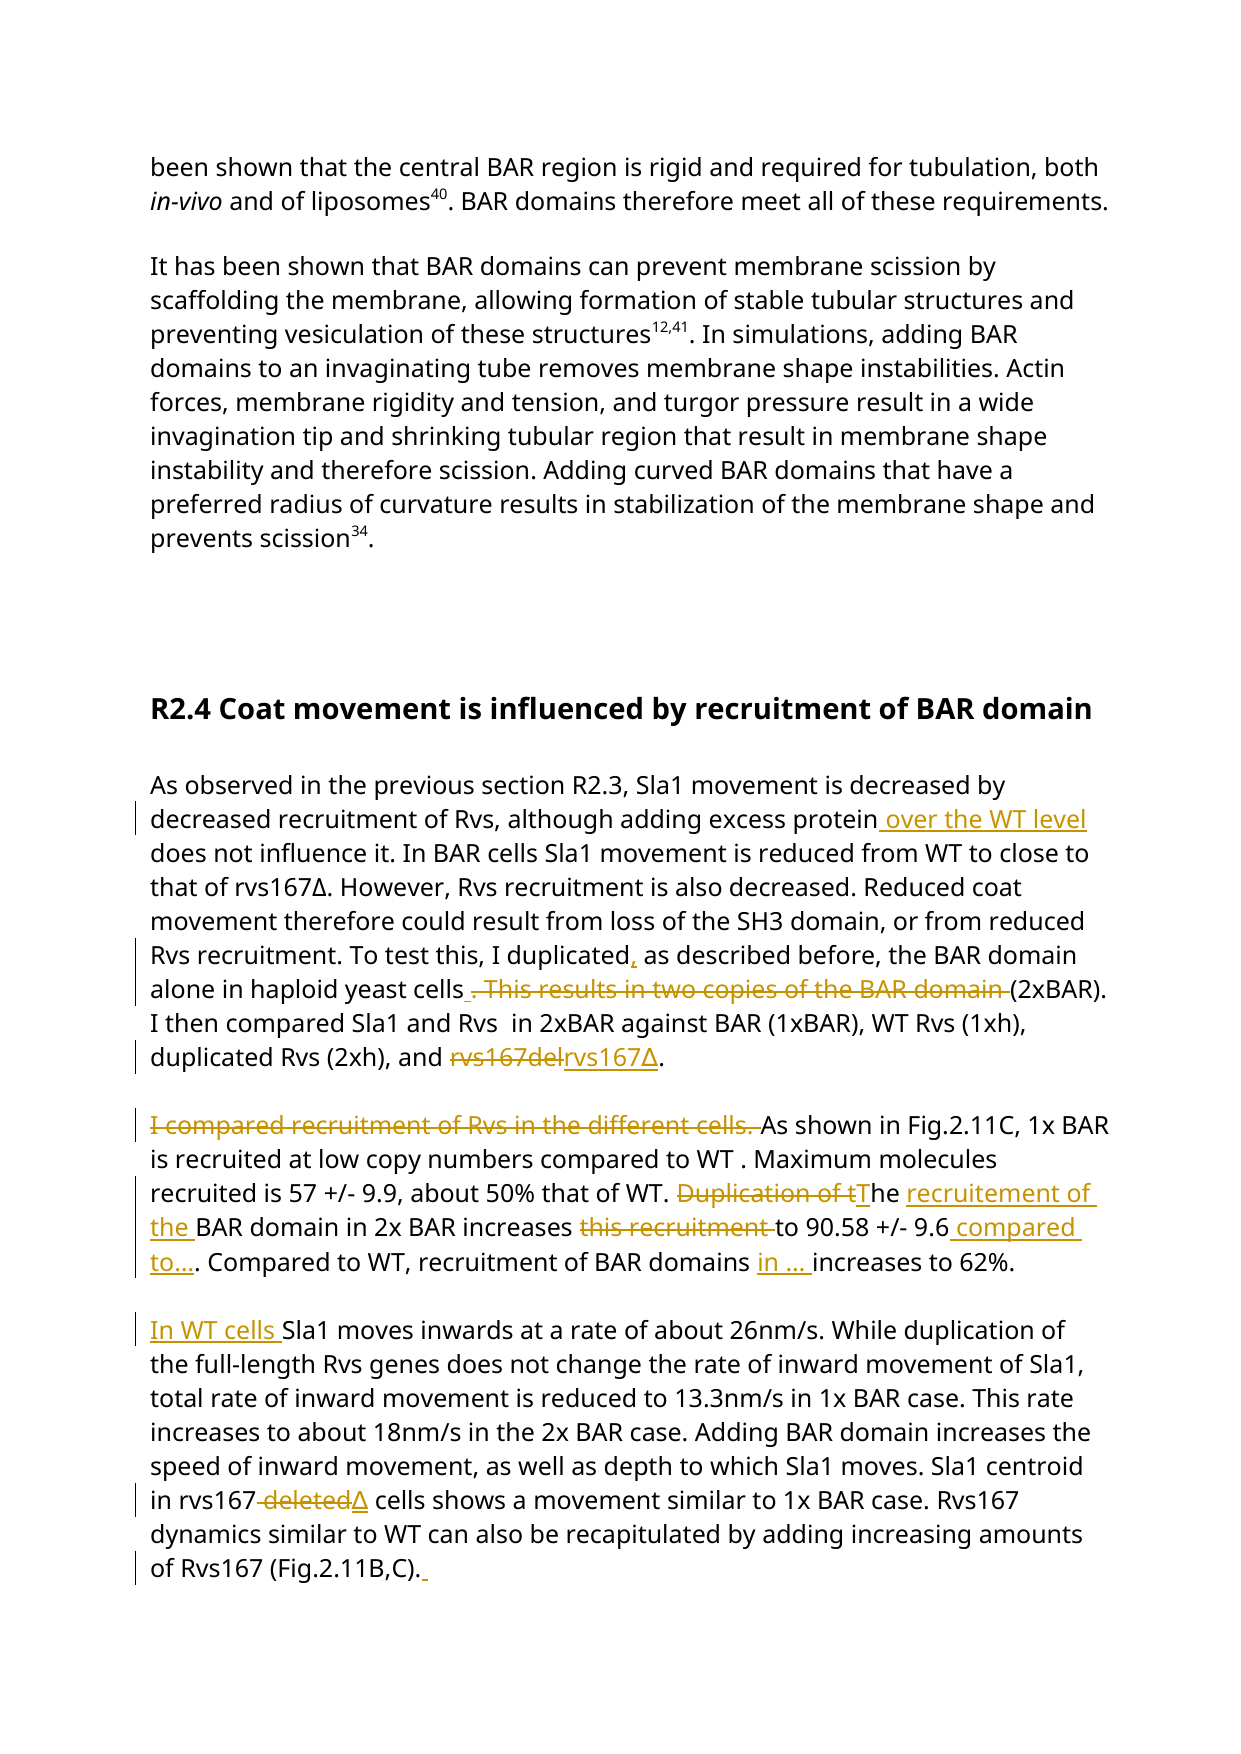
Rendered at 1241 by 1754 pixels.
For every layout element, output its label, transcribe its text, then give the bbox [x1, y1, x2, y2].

text R2.4 Coat movement is influenced by recruitment of BAR domain [150, 688, 1110, 728]
text As observed in the previous section R2.3, Sla1 movement is decreased by decreased recruitment of Rvs, although adding excess protein does not influence it. In BAR cells Sla1 movement is reduced from WT to close to that of rvs167Δ. However, Rvs recruitment is also decreased. Reduced coat movement therefore could result from loss of the SH3 domain, or from reduced Rvs recruitment. To test this, I duplicated as described before, the BAR domain alone in haploid yeast cells(2xBAR). I then compared Sla1 and Rvs in 2xBAR against BAR (1xBAR), WT Rvs (1xh), duplicated Rvs (2xh), and . [150, 767, 1110, 1074]
text It has been shown that BAR domains can prevent membrane scission by scaffolding the membrane, allowing formation of stable tubular structures and preventing vesiculation of these structures12,41. In simulations, adding BAR domains to an invaginating tube removes membrane shape instabilities. Actin forces, membrane rigidity and tension, and turgor pressure result in a wide invagination tip and shrinking tubular region that result in membrane shape instability and therefore scission. Adding curved BAR domains that have a preferred radius of curvature results in stabilization of the membrane shape and prevents scission34. [150, 249, 1110, 555]
text Sla1 moves inwards at a rate of about 26nm/s. While duplication of the full-length Rvs genes does not change the rate of inward movement of Sla1, total rate of inward movement is reduced to 13.3nm/s in 1x BAR case. This rate increases to about 18nm/s in the 2x BAR case. Adding BAR domain increases the speed of inward movement, as well as depth to which Sla1 moves. Sla1 centroid in rvs167 cells shows a movement similar to 1x BAR case. Rvs167 dynamics similar to WT can also be recapitulated by adding increasing amounts of Rvs167 (Fig.2.11B,C). [150, 1312, 1110, 1585]
text As shown in Fig.2.11C, 1x BAR is recruited at low copy numbers compared to WT . Maximum molecules recruited is 57 +/- 9.9, about 50% that of WT. he BAR domain in 2x BAR increases to 90.58 +/- 9.6. Compared to WT, recruitment of BAR domains increases to 62%. [150, 1108, 1110, 1278]
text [150, 150, 1110, 218]
